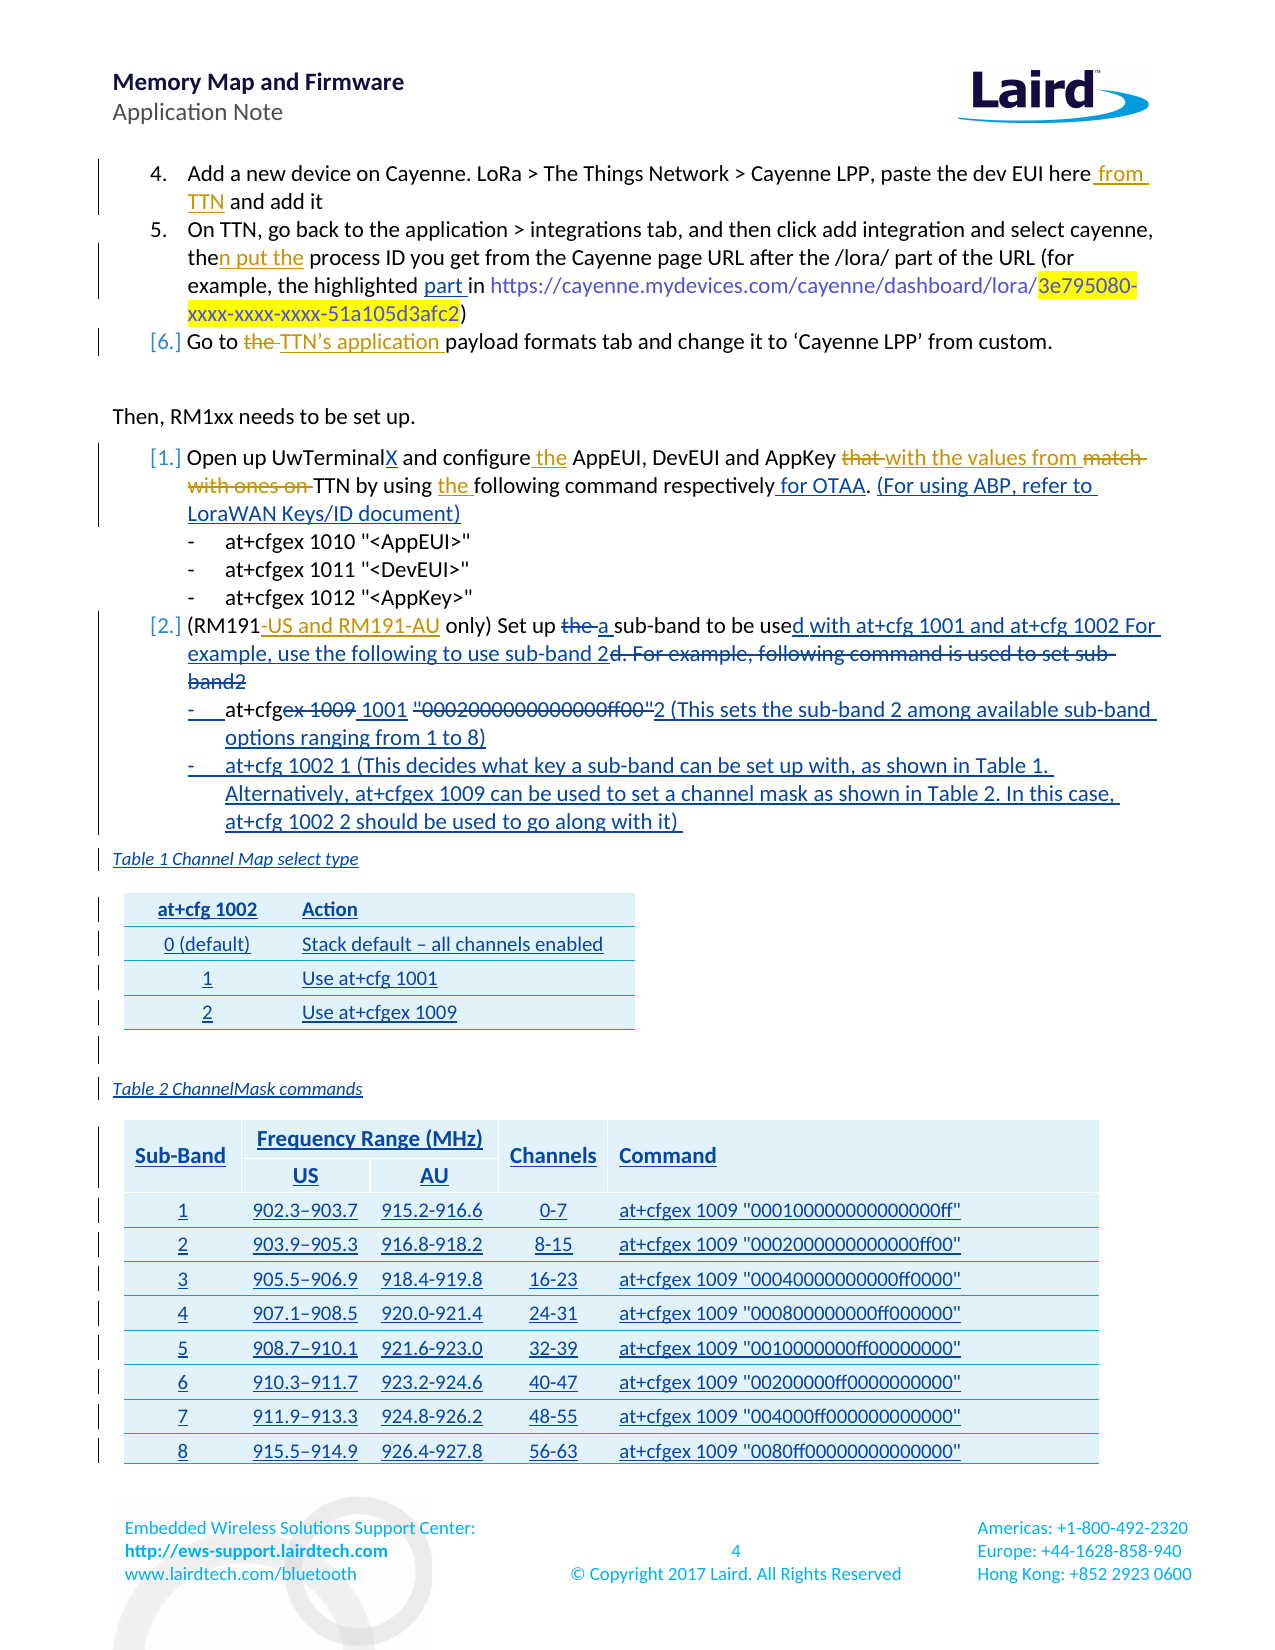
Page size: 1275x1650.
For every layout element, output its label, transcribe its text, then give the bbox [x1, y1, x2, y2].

picture [957, 70, 1149, 123]
list at+cfgex 1010 "<AppEUI>" [187, 527, 1162, 555]
list (RM191 only) Set up sub-band to be use [150, 611, 1162, 695]
picture [571, 1567, 584, 1580]
text Then, RM1xx needs to be set up. [112, 402, 1162, 430]
picture [1076, 108, 1149, 123]
list Go to payload formats tab and change it to ‘Cayenne LPP’ from custom. [150, 327, 1162, 356]
list at+cfg [187, 695, 1162, 751]
list at+cfgex 1012 "<AppKey>" [187, 583, 1162, 611]
list Add a new device on Cayenne. LoRa > The Things Network > Cayenne LPP, paste the dev EUI here and add it [150, 159, 1162, 215]
list Open up UwTerminal and configure AppEUI, DevEUI and AppKey TTN by using following command respectively. [150, 443, 1162, 527]
list On TTN, go back to the application > integrations tab, and then click add integration and select cayenne, the process ID you get from the Cayenne page URL after the /lora/ part of the URL (for example, the highlighted in https://cayenne.mydevices.com/cayenne/dashboard/lora/3e795080-xxxx-xxxx-xxxx-51a105d3afc2) [150, 215, 1162, 327]
picture [113, 1497, 433, 1650]
list at+cfgex 1011 "<DevEUI>" [187, 555, 1162, 583]
